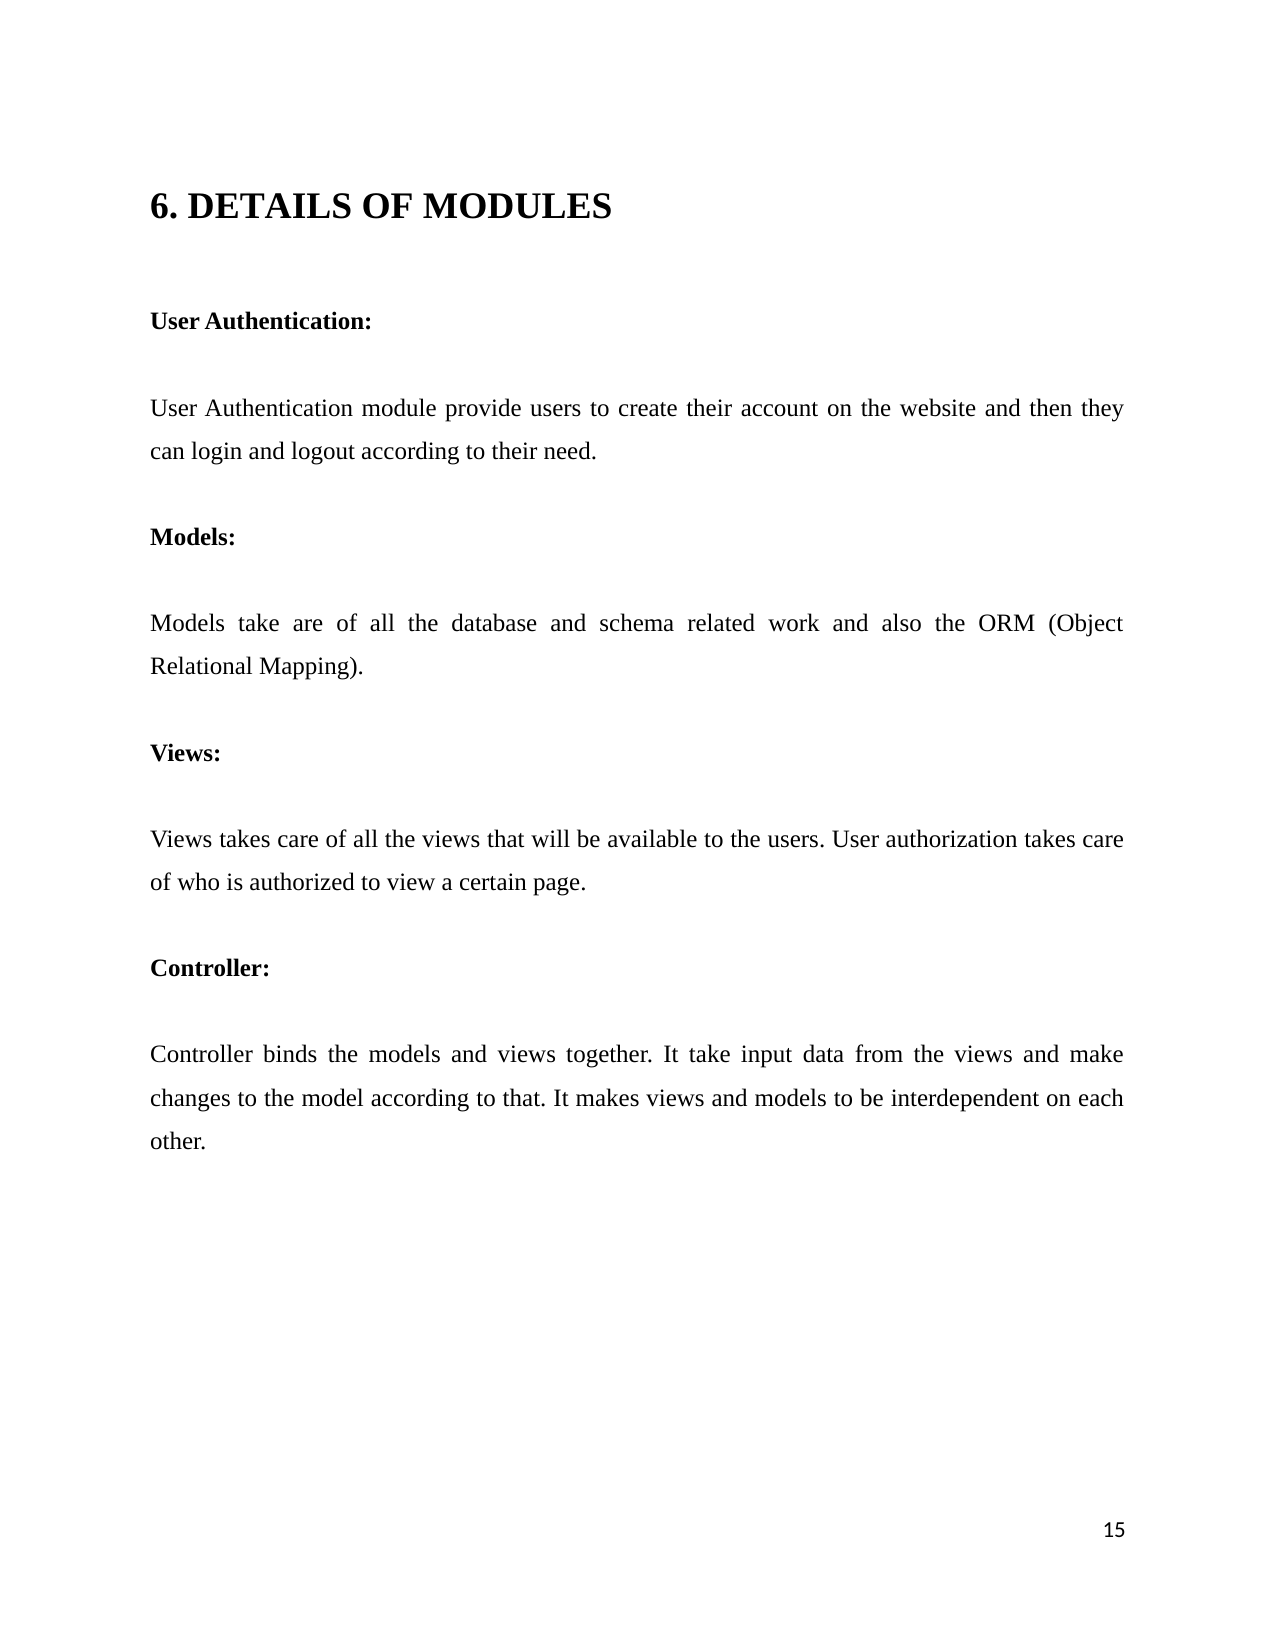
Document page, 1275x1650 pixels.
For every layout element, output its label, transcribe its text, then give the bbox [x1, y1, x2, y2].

text Models: [150, 522, 1125, 594]
text Views: Views takes care of all the views that will be available to the users. User authorization takes care of who is authorized to view a certain page. [150, 738, 1125, 896]
text Models take are of all the database and schema related work and also the ORM (Object Relational Mapping). [150, 608, 1125, 680]
text 6. DETAILS OF MODULES [150, 183, 1125, 226]
text Controller: Controller binds the models and views together. It take input data from the views and make changes to the model according to that. It makes views and models to be interdependent on each other. [150, 953, 1125, 1154]
text User Authentication: [150, 306, 1125, 378]
text User Authentication module provide users to create their account on the website and then they can login and logout according to their need. [150, 393, 1125, 464]
